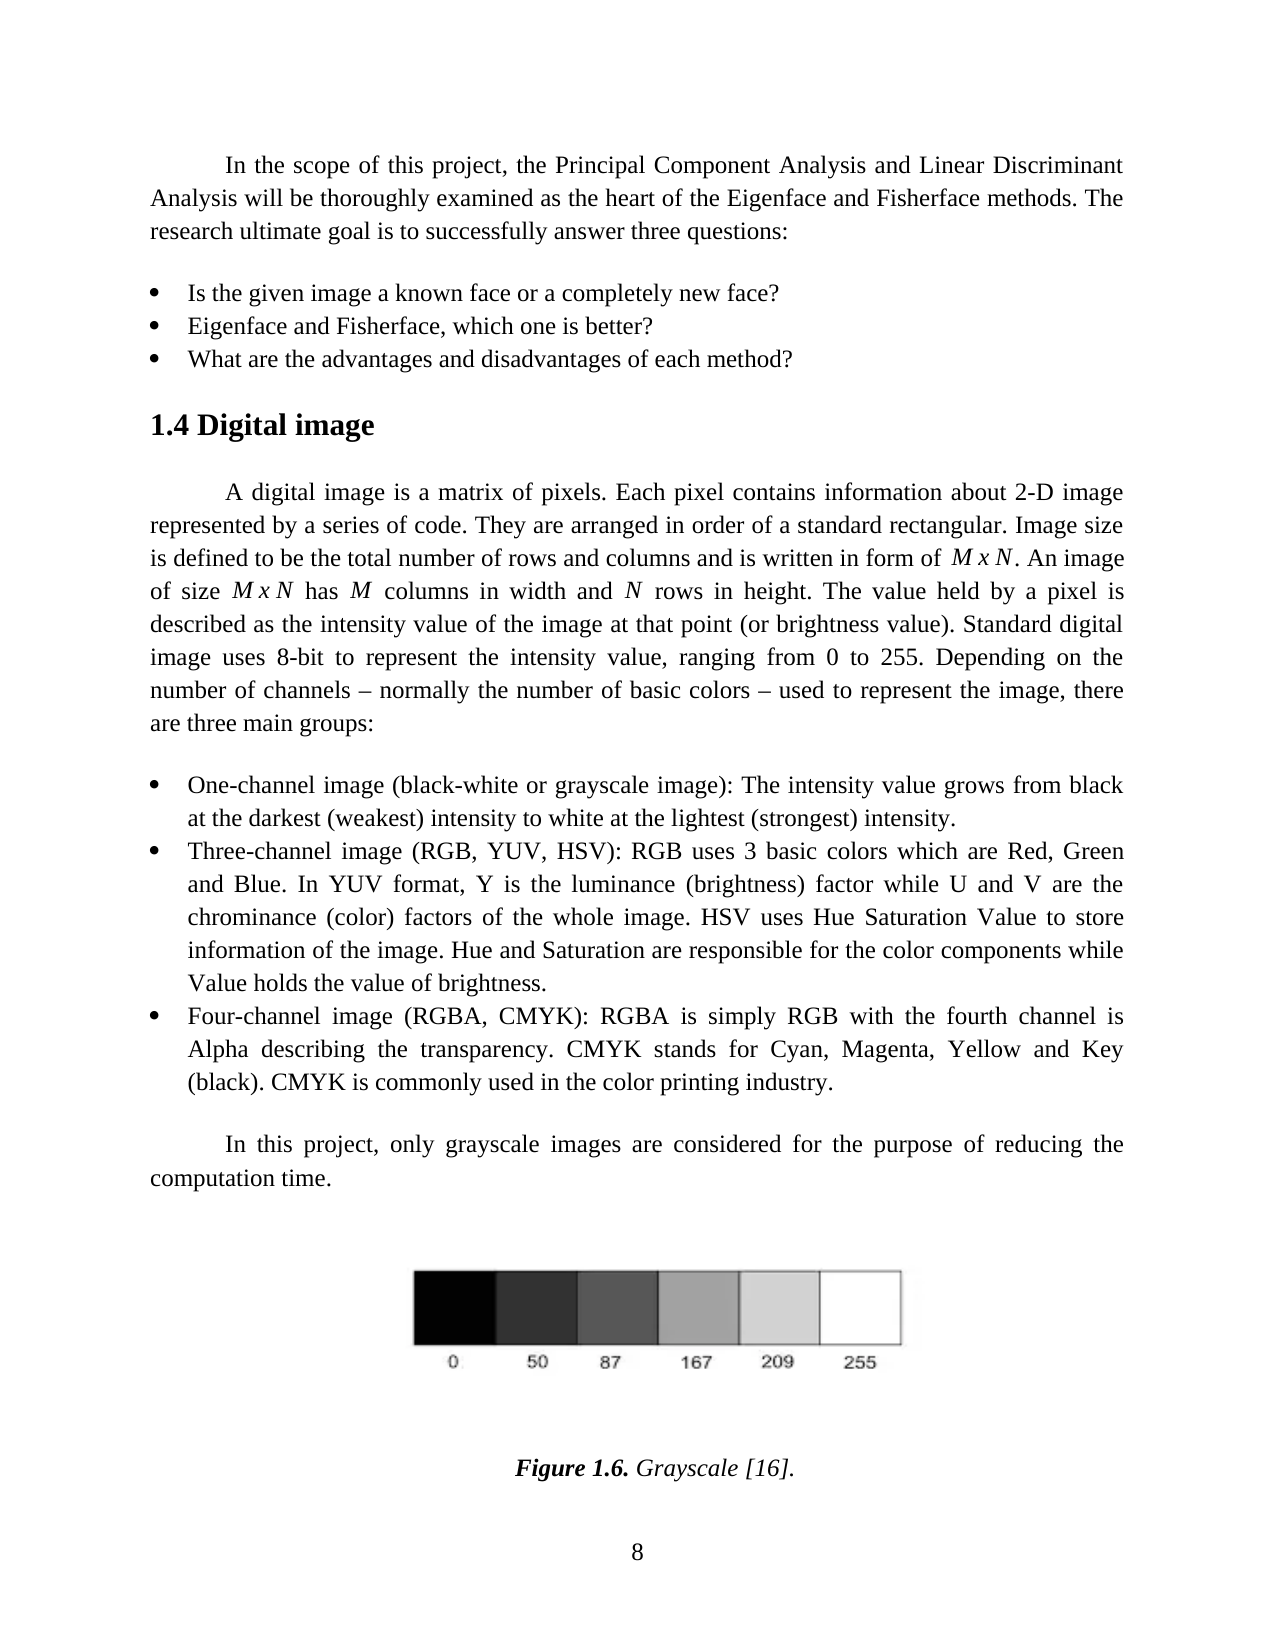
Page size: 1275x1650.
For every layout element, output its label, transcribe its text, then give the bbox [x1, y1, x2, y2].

list One-channel image (black-white or grayscale image): The intensity value grows from black at the darkest (weakest) intensity to white at the lightest (strongest) intensity. [150, 770, 1125, 832]
text In the scope of this project, the Principal Component Analysis and Linear Discriminant Analysis will be thoroughly examined as the heart of the Eigenface and Fisherface methods. The research ultimate goal is to successfully answer three questions: [150, 150, 1125, 245]
text A digital image is a matrix of pixels. Each pixel contains information about 2-D image represented by a series of code. They are arranged in order of a standard rectangular. Image size is defined to be the total number of rows and columns and is written in form of . An image of size has columns in width and rows in height. The value held by a pixel is described as the intensity value of the image at that point (or brightness value). Standard digital image uses 8-bit to represent the intensity value, ranging from 0 to 255. Depending on the number of channels – normally the number of basic colors – used to represent the image, there are three main groups: [150, 477, 1125, 737]
picture [302, 1224, 1011, 1421]
list Is the given image a known face or a completely new face? [150, 278, 1125, 307]
list Eigenface and Fisherface, which one is better? [150, 311, 1125, 340]
list Three-channel image (RGB, YUV, HSV): RGB uses 3 basic colors which are Red, Green and Blue. In YUV format, Y is the luminance (brightness) factor while U and V are the chrominance (color) factors of the whole image. HSV uses Hue Saturation Value to store information of the image. Hue and Saturation are responsible for the color components while Value holds the value of brightness. [150, 836, 1125, 997]
text In this project, only grayscale images are considered for the purpose of reducing the computation time. [150, 1129, 1125, 1191]
text Figure 1.6. Grayscale [16]. [150, 1453, 1125, 1482]
subtitle 1.4 Digital image [150, 406, 1125, 442]
list What are the advantages and disadvantages of each method? [150, 344, 1125, 373]
list Four-channel image (RGBA, CMYK): RGBA is simply RGB with the fourth channel is Alpha describing the transparency. CMYK stands for Cyan, Magenta, Yellow and Key (black). CMYK is commonly used in the color printing industry. [150, 1001, 1125, 1096]
